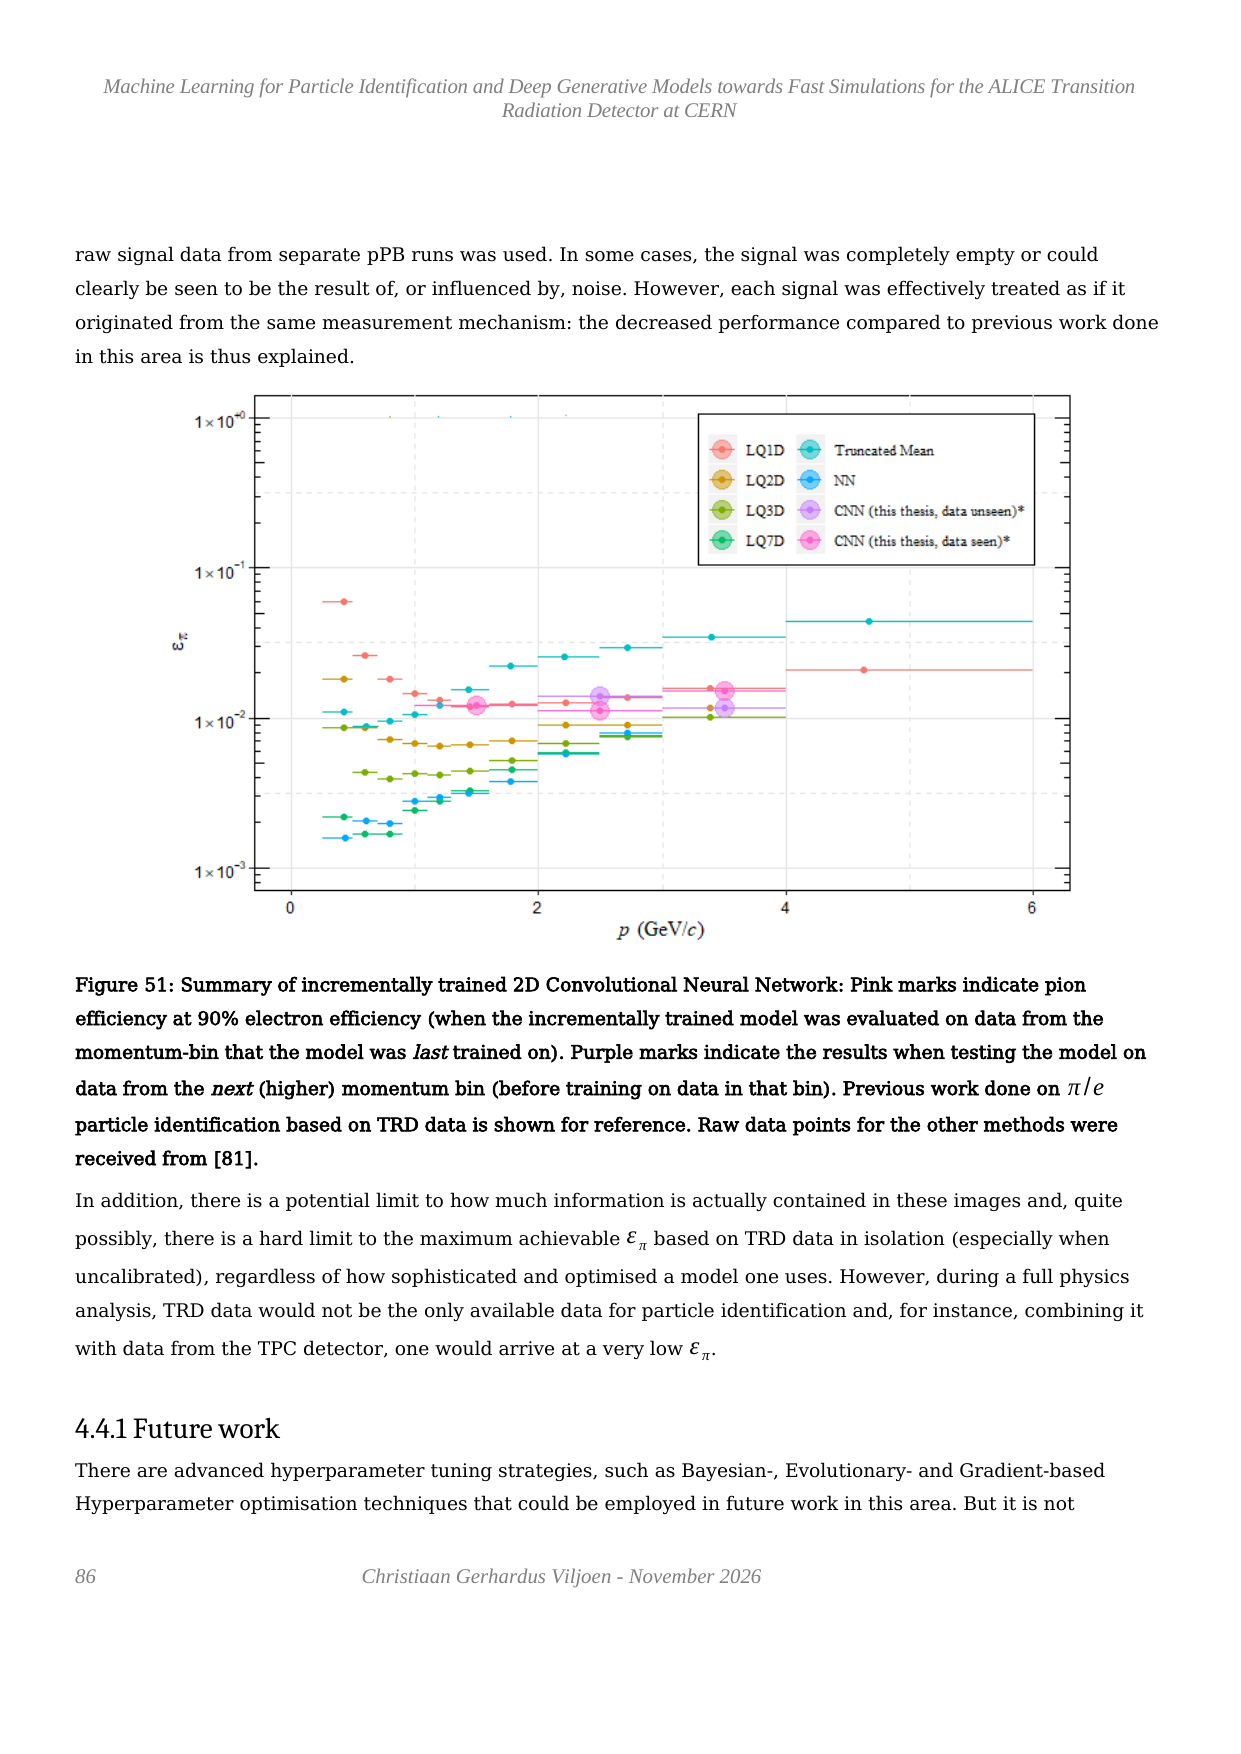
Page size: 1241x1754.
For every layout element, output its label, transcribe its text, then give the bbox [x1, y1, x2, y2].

text Figure 51: Summary of incrementally trained 2D Convolutional Neural Network: Pink marks indicate pion efficiency at 90% electron efficiency (when the incrementally trained model was evaluated on data from the momentum-bin that the model was last trained on). Purple marks indicate the results when testing the model on data from the next (higher) momentum bin (before training on data in that bin). Previous work done on particle identification based on TRD data is shown for reference. Raw data points for the other methods were received from . [75, 972, 1165, 1169]
text In addition, there is a potential limit to how much information is actually contained in these images and, quite possibly, there is a hard limit to the maximum achievable based on TRD data in isolation (especially when uncalibrated), regardless of how sophisticated and optimised a model one uses. However, during a full physics analysis, TRD data would not be the only available data for particle identification and, for instance, combining it with data from the TPC detector, one would arrive at a very low . [75, 1188, 1165, 1364]
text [75, 243, 1165, 367]
picture [161, 386, 1080, 953]
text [75, 1458, 1165, 1515]
subtitle Future work [75, 1412, 1165, 1446]
